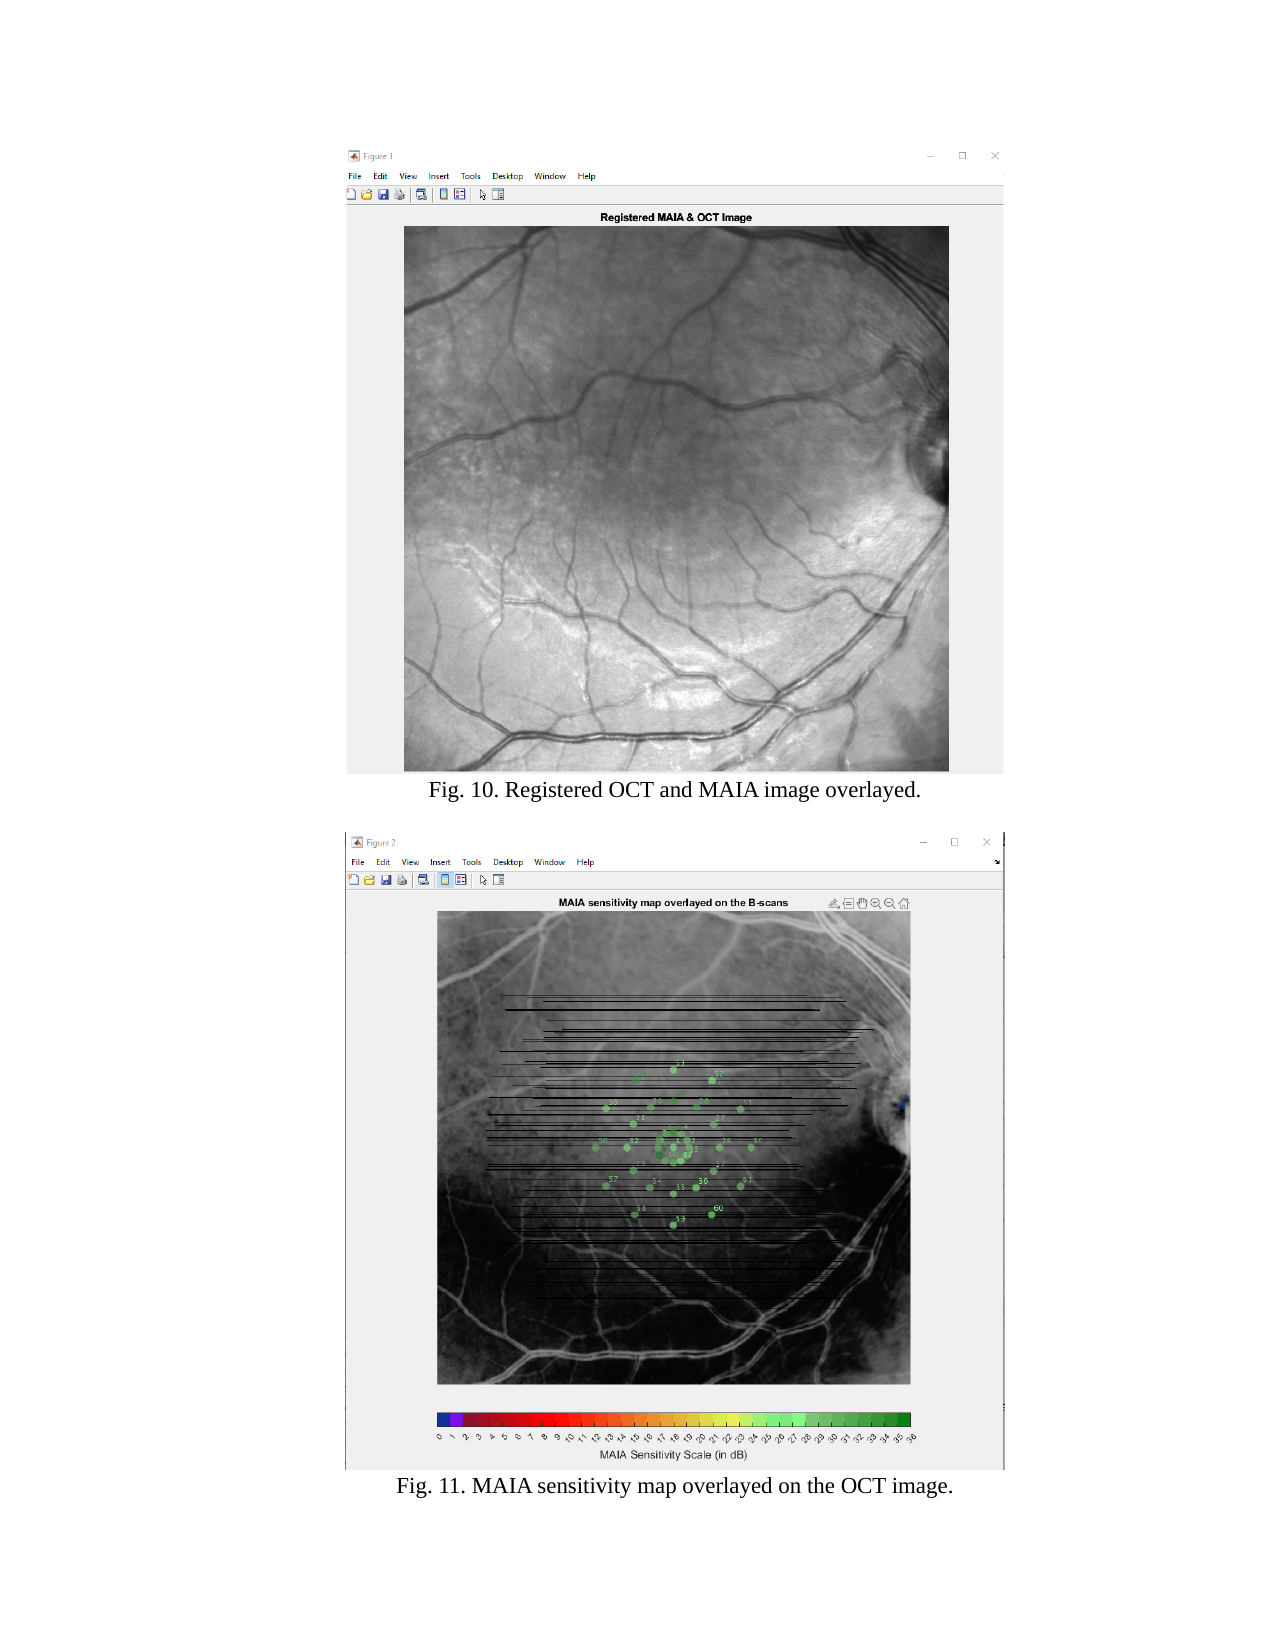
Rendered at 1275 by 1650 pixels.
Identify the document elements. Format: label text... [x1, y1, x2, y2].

picture [346, 150, 1004, 774]
picture [345, 832, 1005, 1470]
list Fig. 10. Registered OCT and MAIA image overlayed. [225, 776, 1125, 802]
list Fig. 11. MAIA sensitivity map overlayed on the OCT image. [225, 1472, 1125, 1498]
